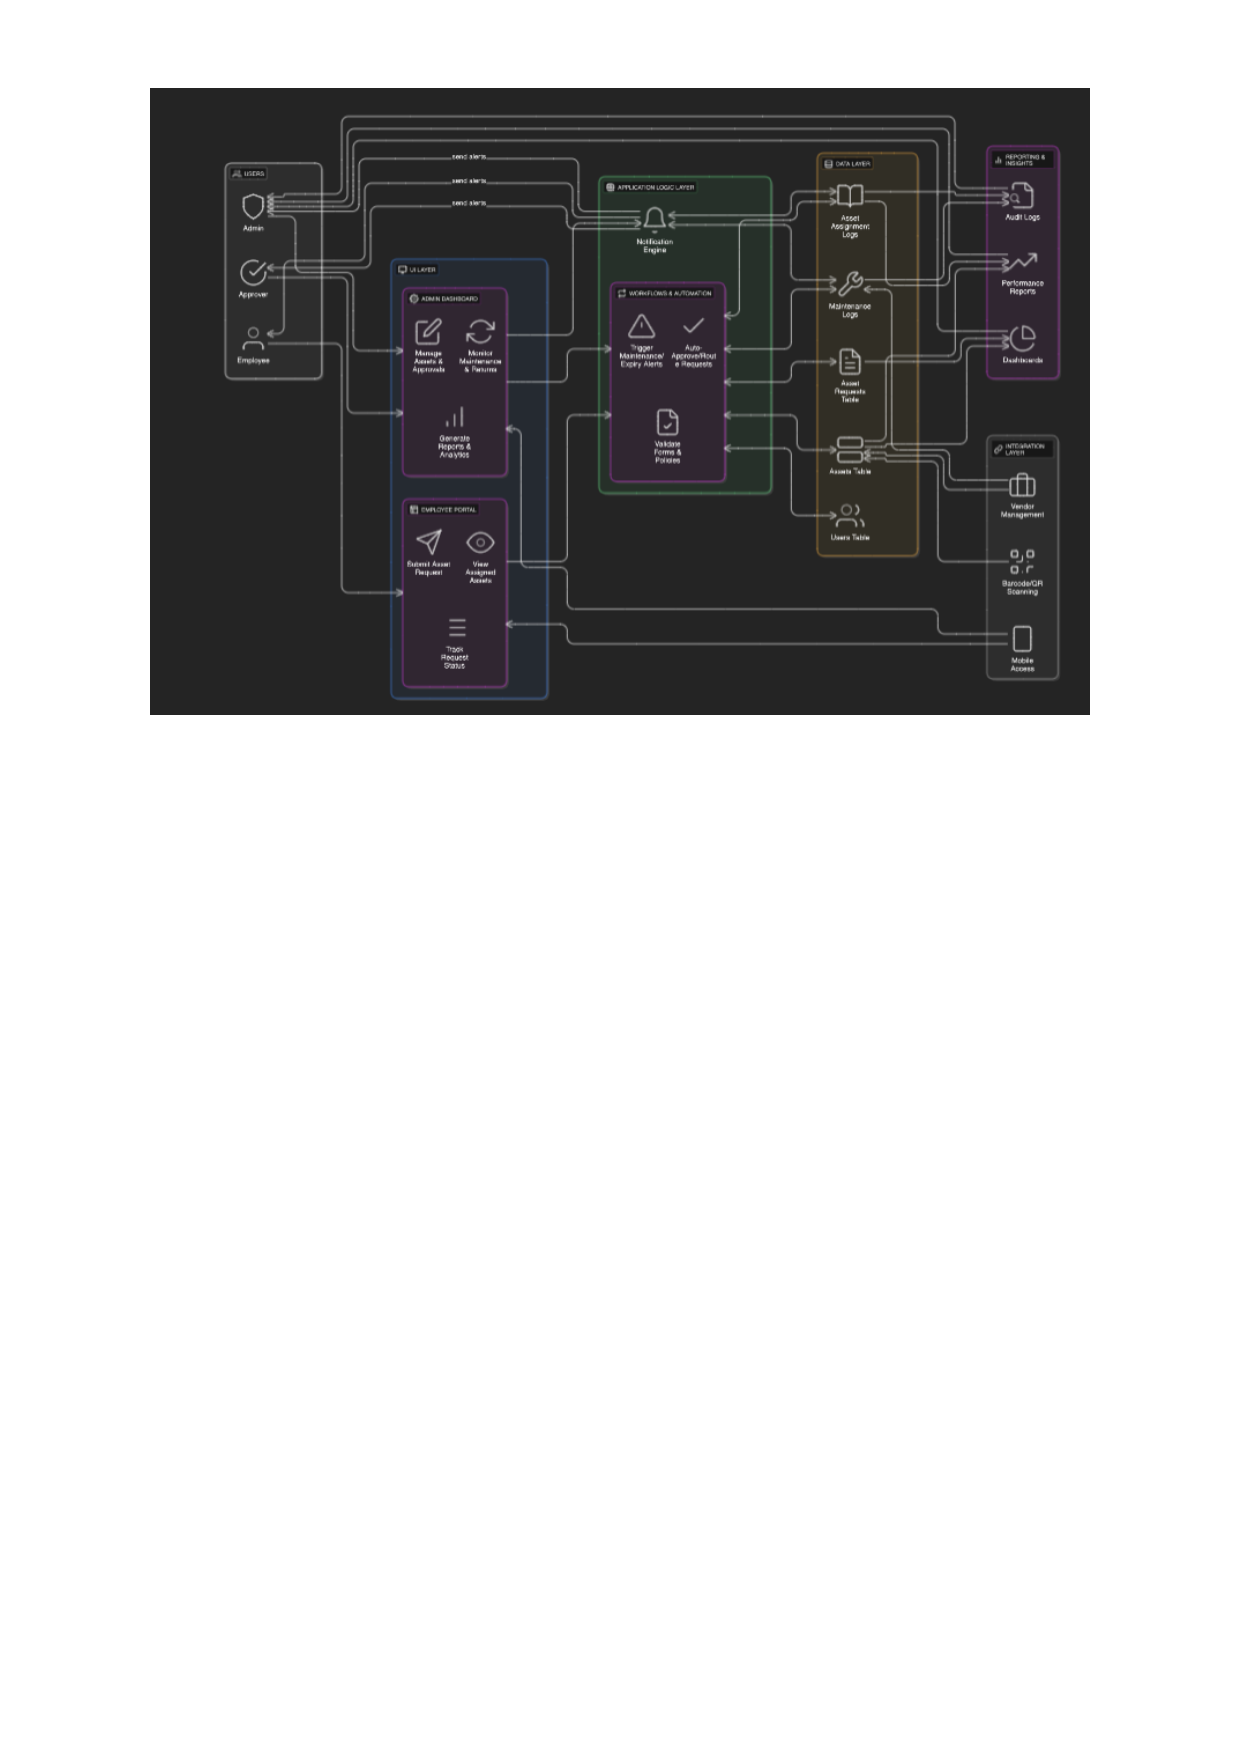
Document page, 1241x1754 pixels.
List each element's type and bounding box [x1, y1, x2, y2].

picture [150, 88, 1090, 715]
